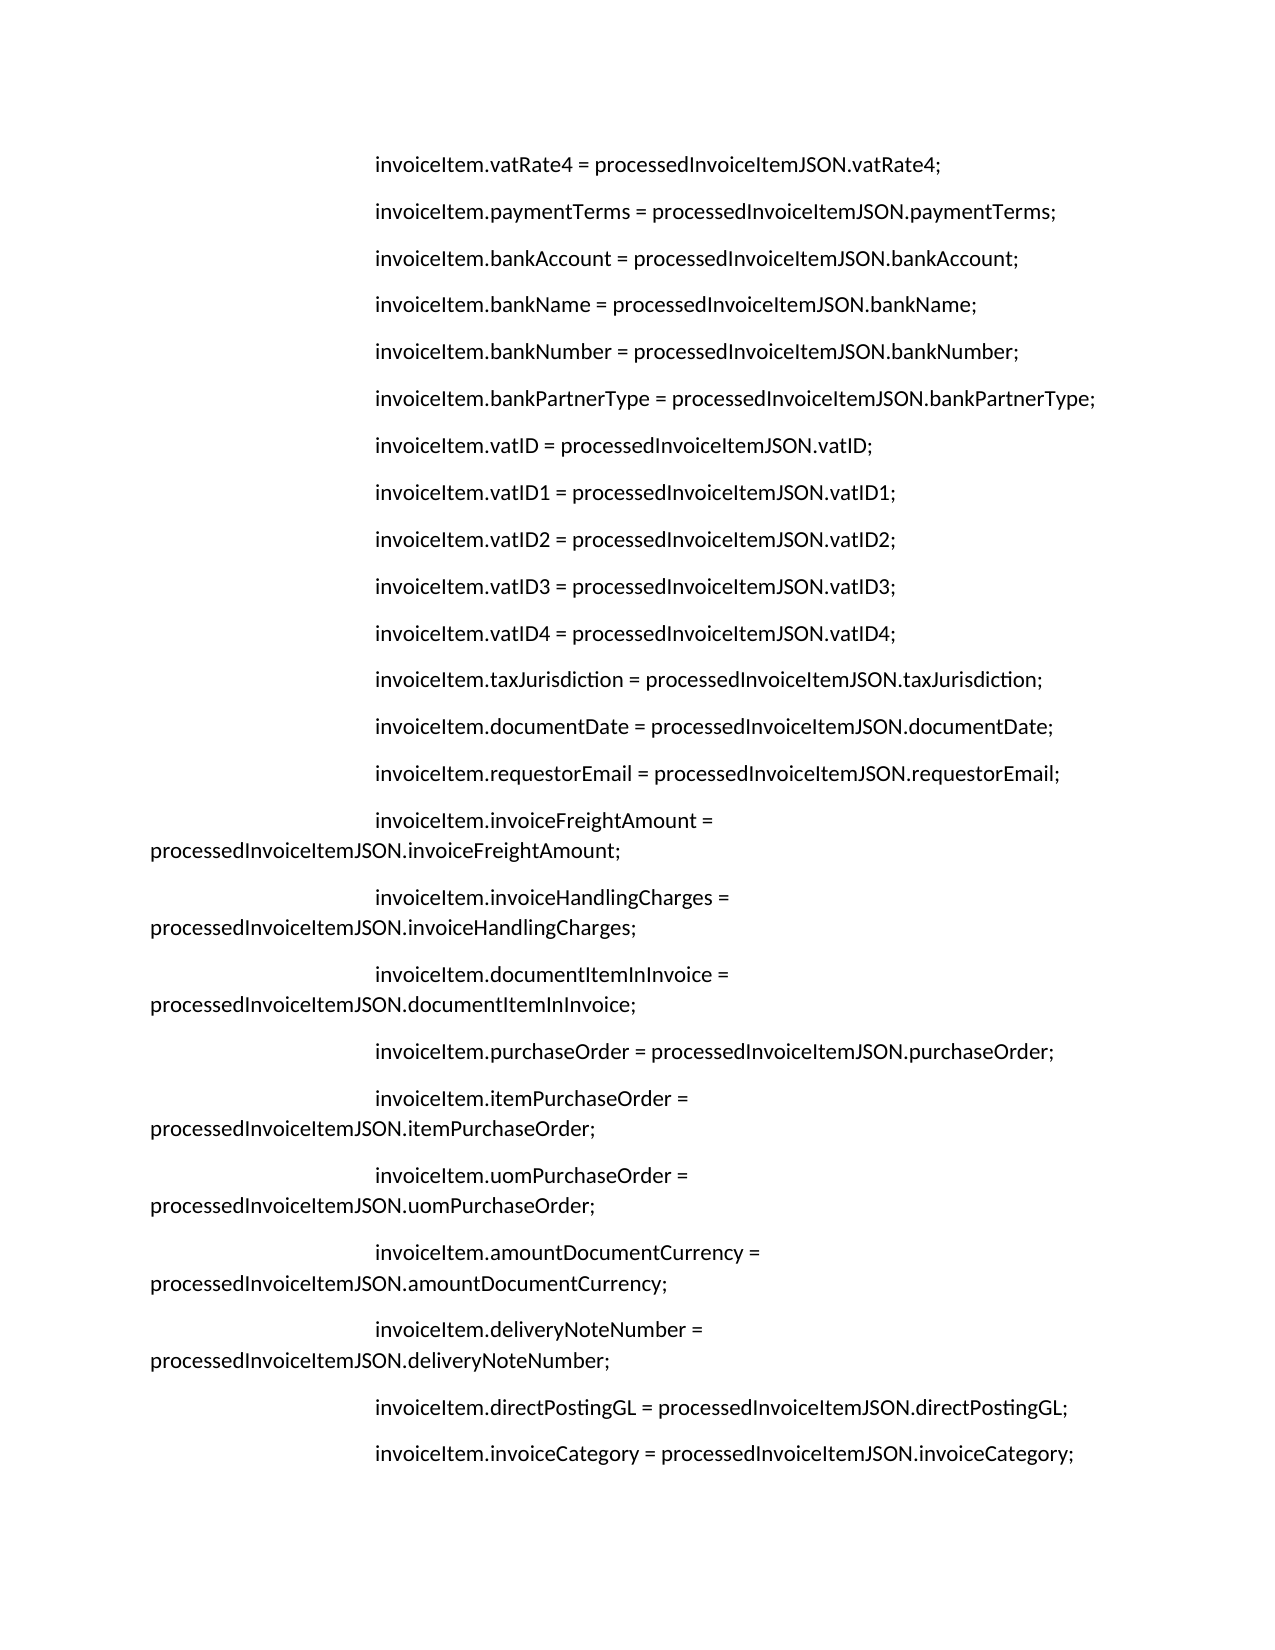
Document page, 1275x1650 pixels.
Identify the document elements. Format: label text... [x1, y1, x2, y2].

text invoiceItem.documentDate = processedInvoiceItemJSON.documentDate; [150, 712, 1125, 741]
text invoiceItem.vatID1 = processedInvoiceItemJSON.vatID1; [150, 478, 1125, 506]
text invoiceItem.invoiceFreightAmount = processedInvoiceItemJSON.invoiceFreightAmount; [150, 806, 1125, 864]
text invoiceItem.directPostingGL = processedInvoiceItemJSON.directPostingGL; [150, 1393, 1125, 1421]
text invoiceItem.vatRate4 = processedInvoiceItemJSON.vatRate4; [150, 150, 1125, 178]
text invoiceItem.bankPartnerType = processedInvoiceItemJSON.bankPartnerType; [150, 384, 1125, 412]
text invoiceItem.paymentTerms = processedInvoiceItemJSON.paymentTerms; [150, 197, 1125, 225]
text invoiceItem.vatID3 = processedInvoiceItemJSON.vatID3; [150, 572, 1125, 600]
text invoiceItem.vatID4 = processedInvoiceItemJSON.vatID4; [150, 619, 1125, 647]
text invoiceItem.purchaseOrder = processedInvoiceItemJSON.purchaseOrder; [150, 1037, 1125, 1066]
text invoiceItem.uomPurchaseOrder = processedInvoiceItemJSON.uomPurchaseOrder; [150, 1161, 1125, 1220]
text invoiceItem.itemPurchaseOrder = processedInvoiceItemJSON.itemPurchaseOrder; [150, 1084, 1125, 1143]
text invoiceItem.amountDocumentCurrency = processedInvoiceItemJSON.amountDocumentCurrency; [150, 1238, 1125, 1297]
text invoiceItem.bankNumber = processedInvoiceItemJSON.bankNumber; [150, 337, 1125, 366]
text invoiceItem.taxJurisdiction = processedInvoiceItemJSON.taxJurisdiction; [150, 666, 1125, 694]
text invoiceItem.invoiceHandlingCharges = processedInvoiceItemJSON.invoiceHandlingCharges; [150, 883, 1125, 942]
text invoiceItem.invoiceCategory = processedInvoiceItemJSON.invoiceCategory; [150, 1439, 1125, 1468]
text invoiceItem.vatID = processedInvoiceItemJSON.vatID; [150, 431, 1125, 459]
text invoiceItem.requestorEmail = processedInvoiceItemJSON.requestorEmail; [150, 759, 1125, 787]
text invoiceItem.documentItemInInvoice = processedInvoiceItemJSON.documentItemInInvoice; [150, 960, 1125, 1019]
text invoiceItem.vatID2 = processedInvoiceItemJSON.vatID2; [150, 525, 1125, 553]
text invoiceItem.bankName = processedInvoiceItemJSON.bankName; [150, 291, 1125, 319]
text invoiceItem.bankAccount = processedInvoiceItemJSON.bankAccount; [150, 244, 1125, 272]
text invoiceItem.deliveryNoteNumber = processedInvoiceItemJSON.deliveryNoteNumber; [150, 1316, 1125, 1374]
